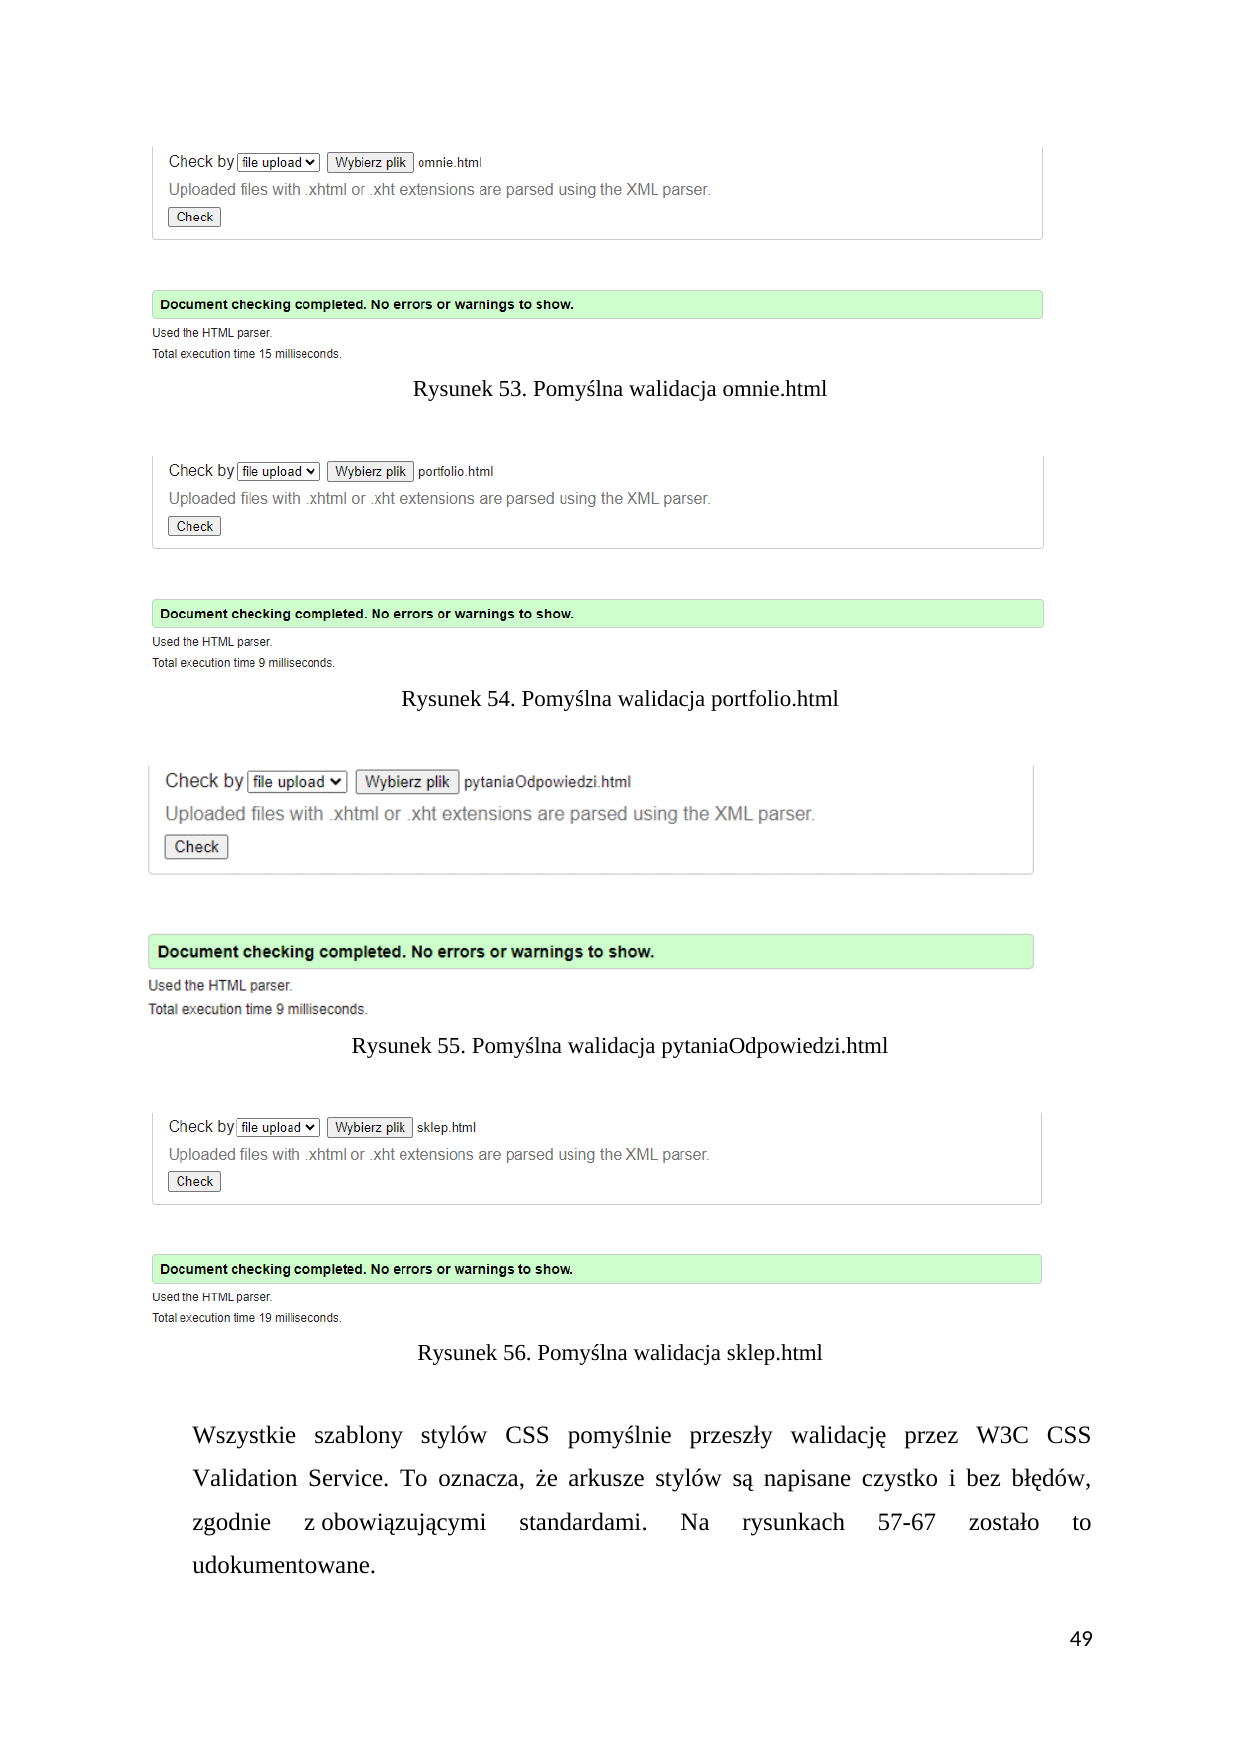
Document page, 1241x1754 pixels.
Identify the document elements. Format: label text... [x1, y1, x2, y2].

text Rysunek 54. Pomyślna walidacja portfolio.html [148, 685, 1093, 711]
text Rysunek 53. Pomyślna walidacja omnie.html [148, 375, 1093, 402]
picture [147, 1113, 1049, 1325]
picture [147, 456, 1049, 671]
picture [147, 766, 1040, 1019]
list Wszystkie szablony stylów CSS pomyślnie przeszły walidację przez W3C CSS Validation Service. To oznacza, że arkusze stylów są napisane czystko i bez błędów, zgodnie z obowiązującymi standardami. Na rysunkach 57-67 zostało to udokumentowane. [192, 1420, 1093, 1578]
text Rysunek 55. Pomyślna walidacja pytaniaOdpowiedzi.html [148, 1032, 1093, 1058]
picture [147, 147, 1048, 362]
text Rysunek 56. Pomyślna walidacja sklep.html [148, 1339, 1093, 1365]
